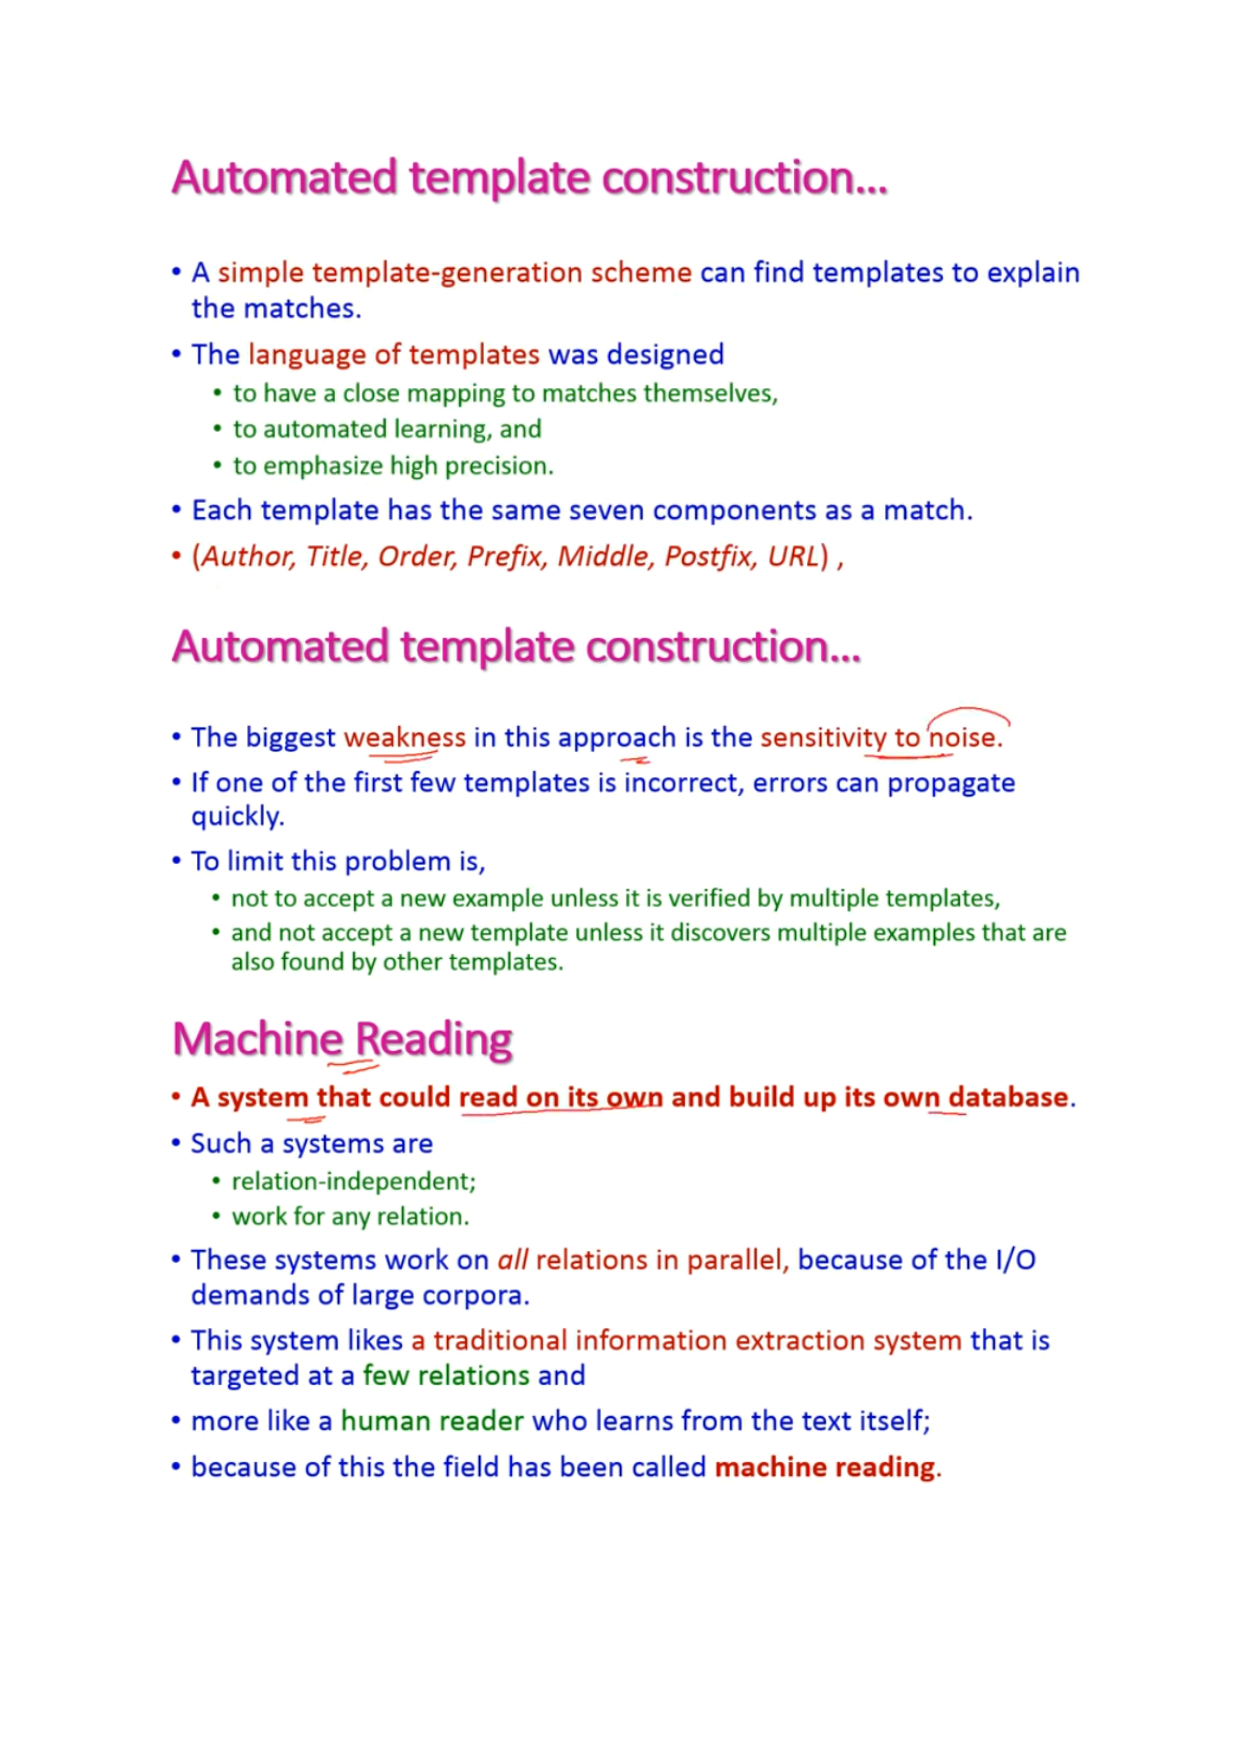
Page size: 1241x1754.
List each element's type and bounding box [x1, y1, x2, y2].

picture [150, 614, 1091, 1002]
picture [150, 1006, 1091, 1507]
picture [150, 150, 1091, 611]
